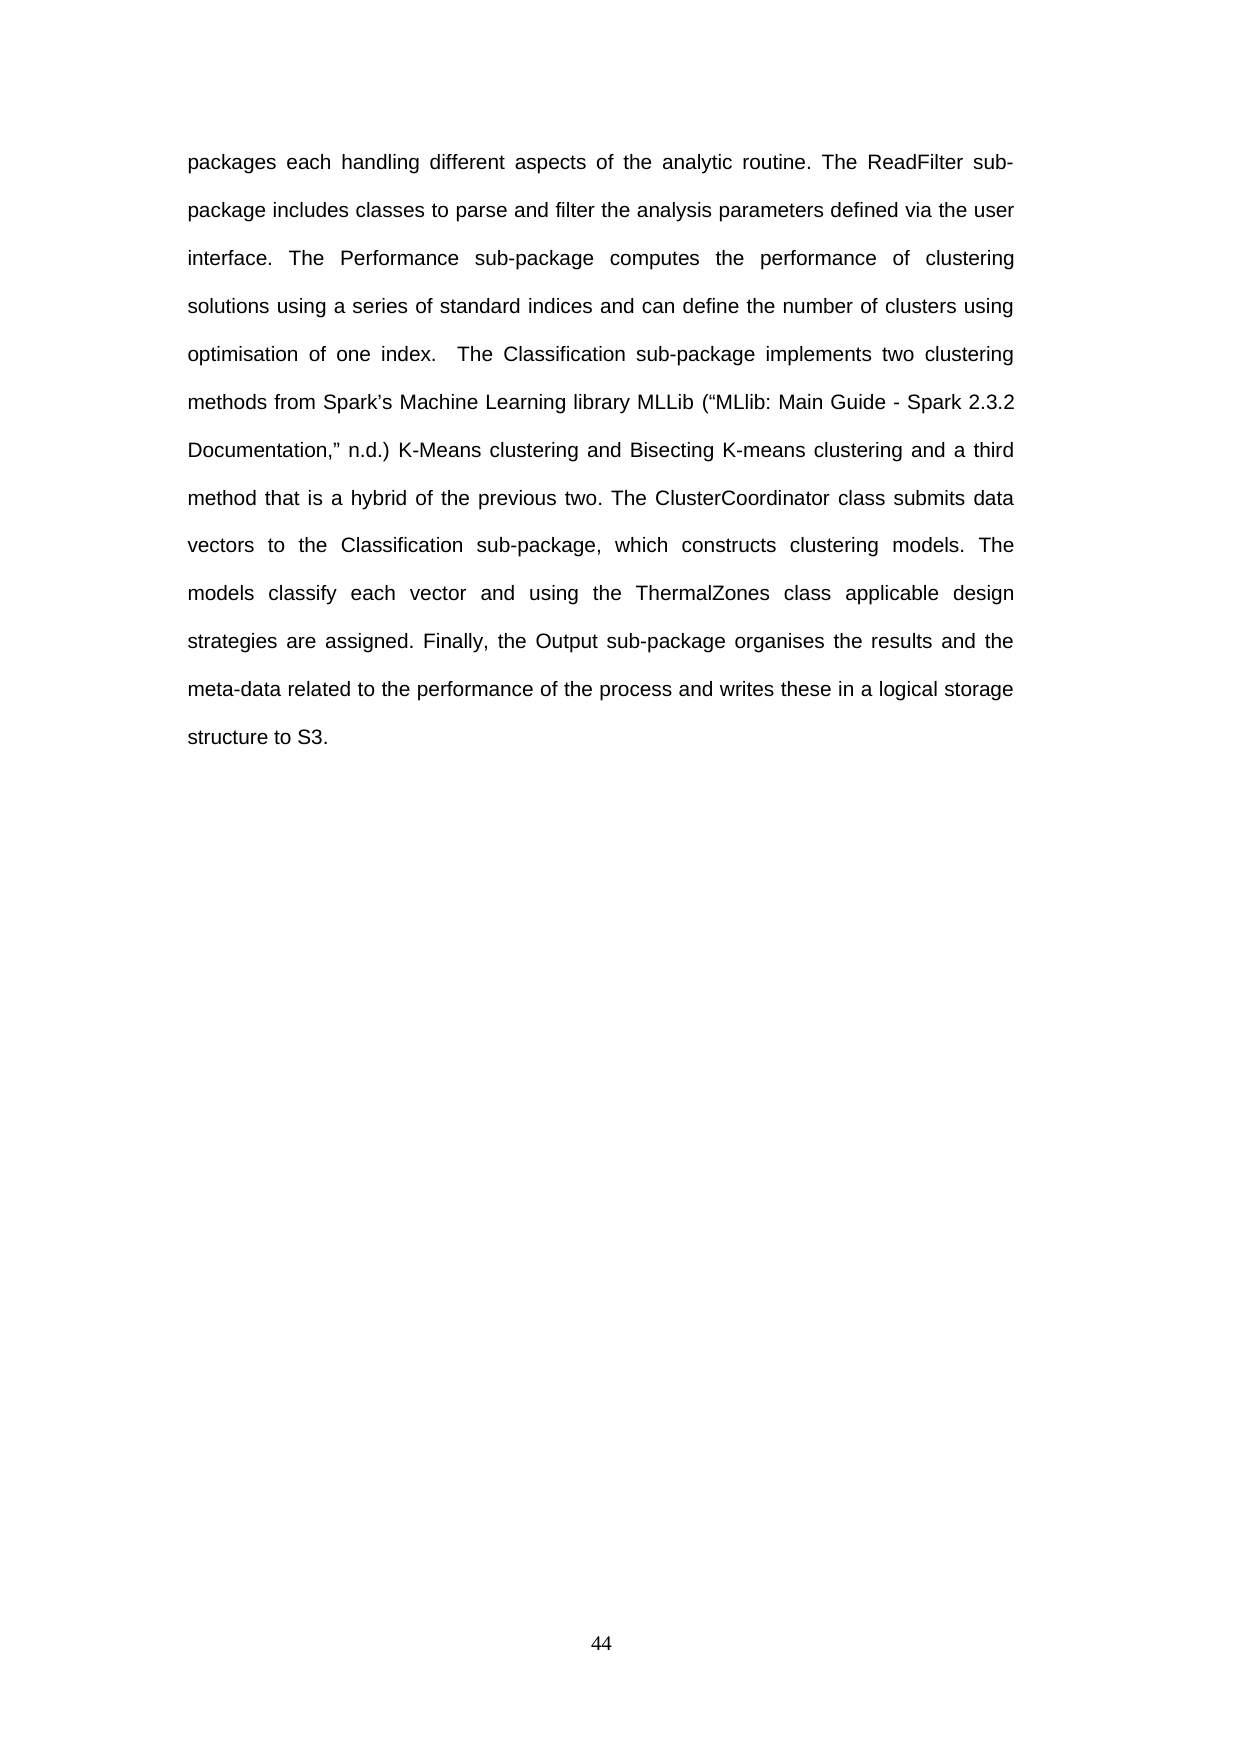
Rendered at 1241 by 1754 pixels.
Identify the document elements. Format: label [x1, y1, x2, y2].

text [187, 150, 1015, 749]
